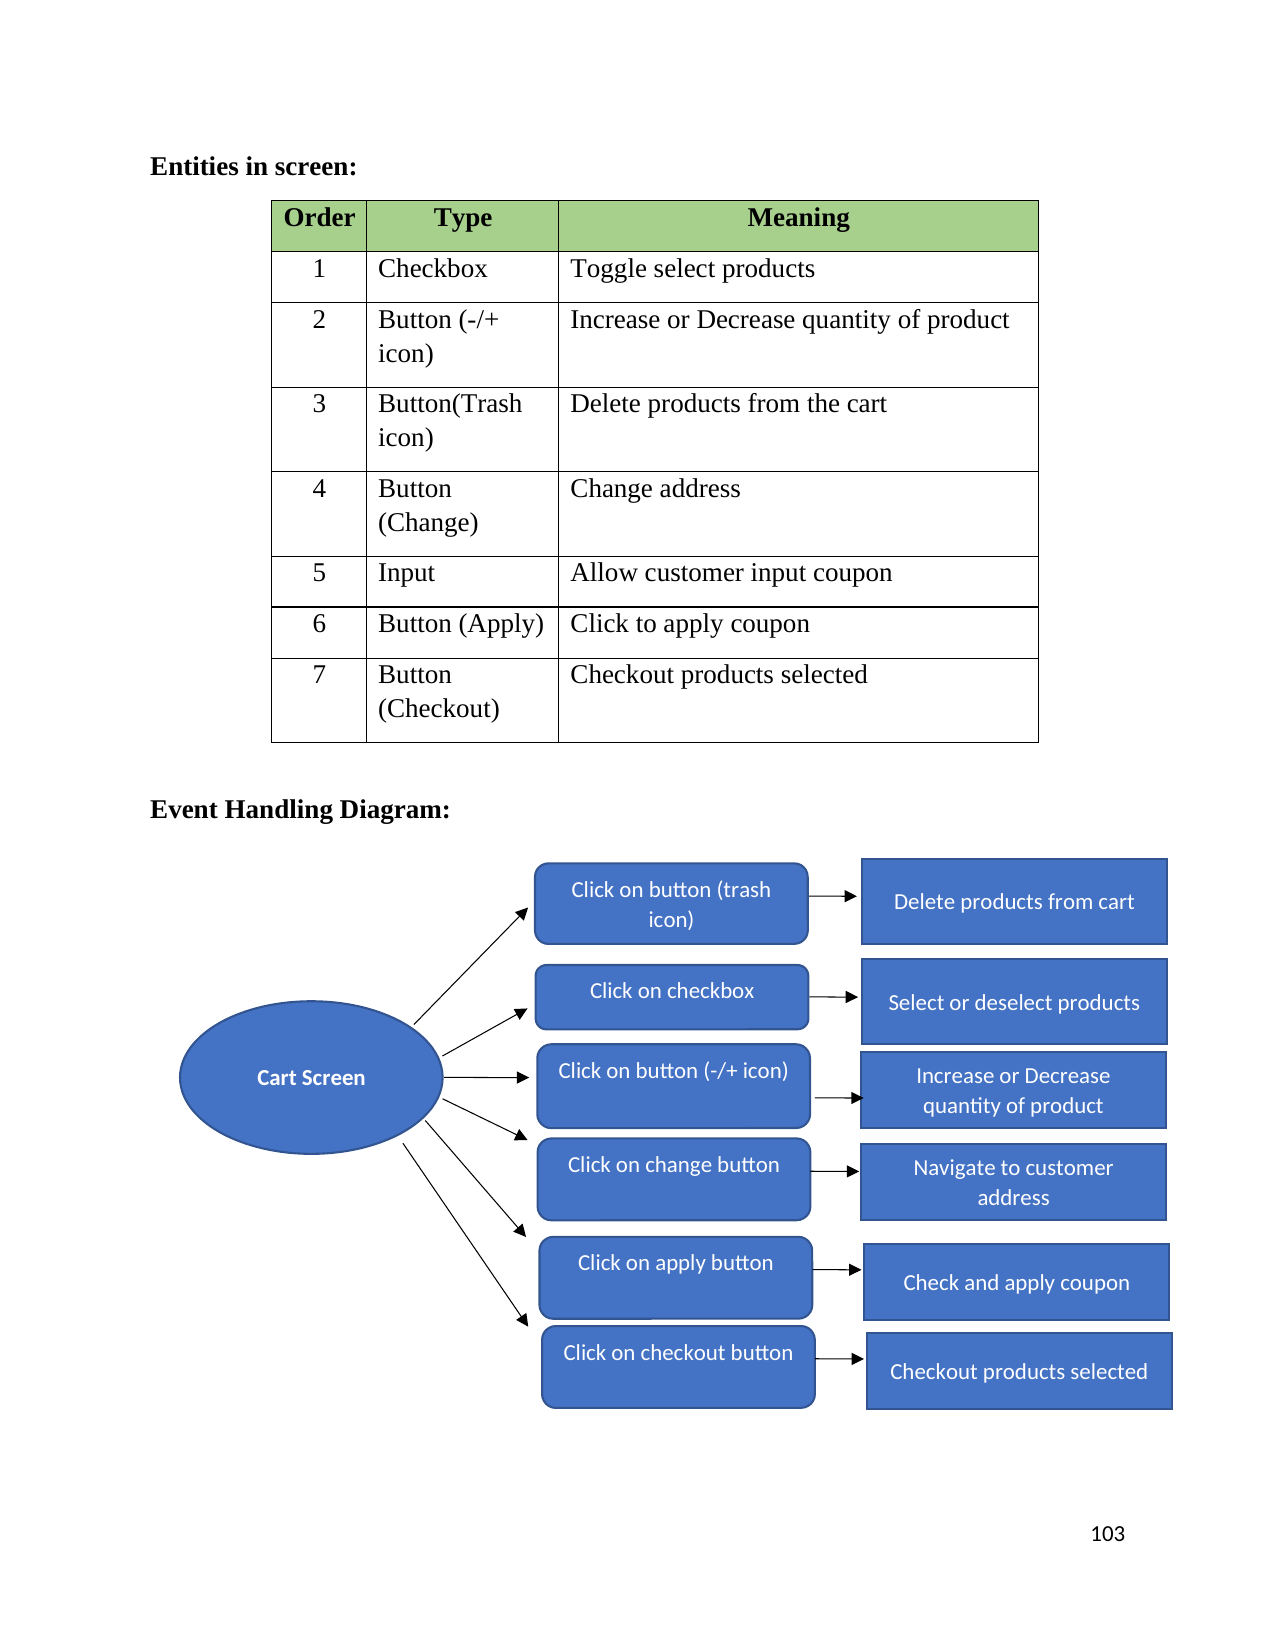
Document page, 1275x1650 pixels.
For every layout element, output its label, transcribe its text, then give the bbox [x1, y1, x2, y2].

table_cell Toggle select products [559, 252, 1038, 302]
table_cell Button (-/+ icon) [367, 303, 558, 387]
table_cell 5 [272, 557, 366, 606]
table_cell Button (Apply) [367, 608, 558, 657]
table_cell Allow customer input coupon [559, 557, 1038, 606]
table_cell 1 [272, 252, 366, 302]
text Entities in screen: [150, 150, 1125, 181]
text Event Handling Diagram: [150, 793, 1125, 824]
table_cell 3 [272, 388, 366, 471]
table_cell Button (Change) [367, 472, 558, 556]
table_header Meaning [559, 201, 1038, 251]
table_cell Checkbox [367, 252, 558, 302]
table_cell Button (Checkout) [367, 659, 558, 742]
table_cell Increase or Decrease quantity of product [559, 303, 1038, 387]
table_cell Change address [559, 472, 1038, 556]
table_header Order [272, 201, 366, 251]
table_cell Button(Trash icon) [367, 388, 558, 471]
table_cell 2 [272, 303, 366, 387]
table_cell Input [367, 557, 558, 606]
table_cell 4 [272, 472, 366, 556]
table_header Type [367, 201, 558, 251]
table_cell Click to apply coupon [559, 608, 1038, 657]
table_cell Delete products from the cart [559, 388, 1038, 471]
table_cell 6 [272, 608, 366, 657]
table_cell Checkout products selected [559, 659, 1038, 742]
table_cell 7 [272, 659, 366, 742]
